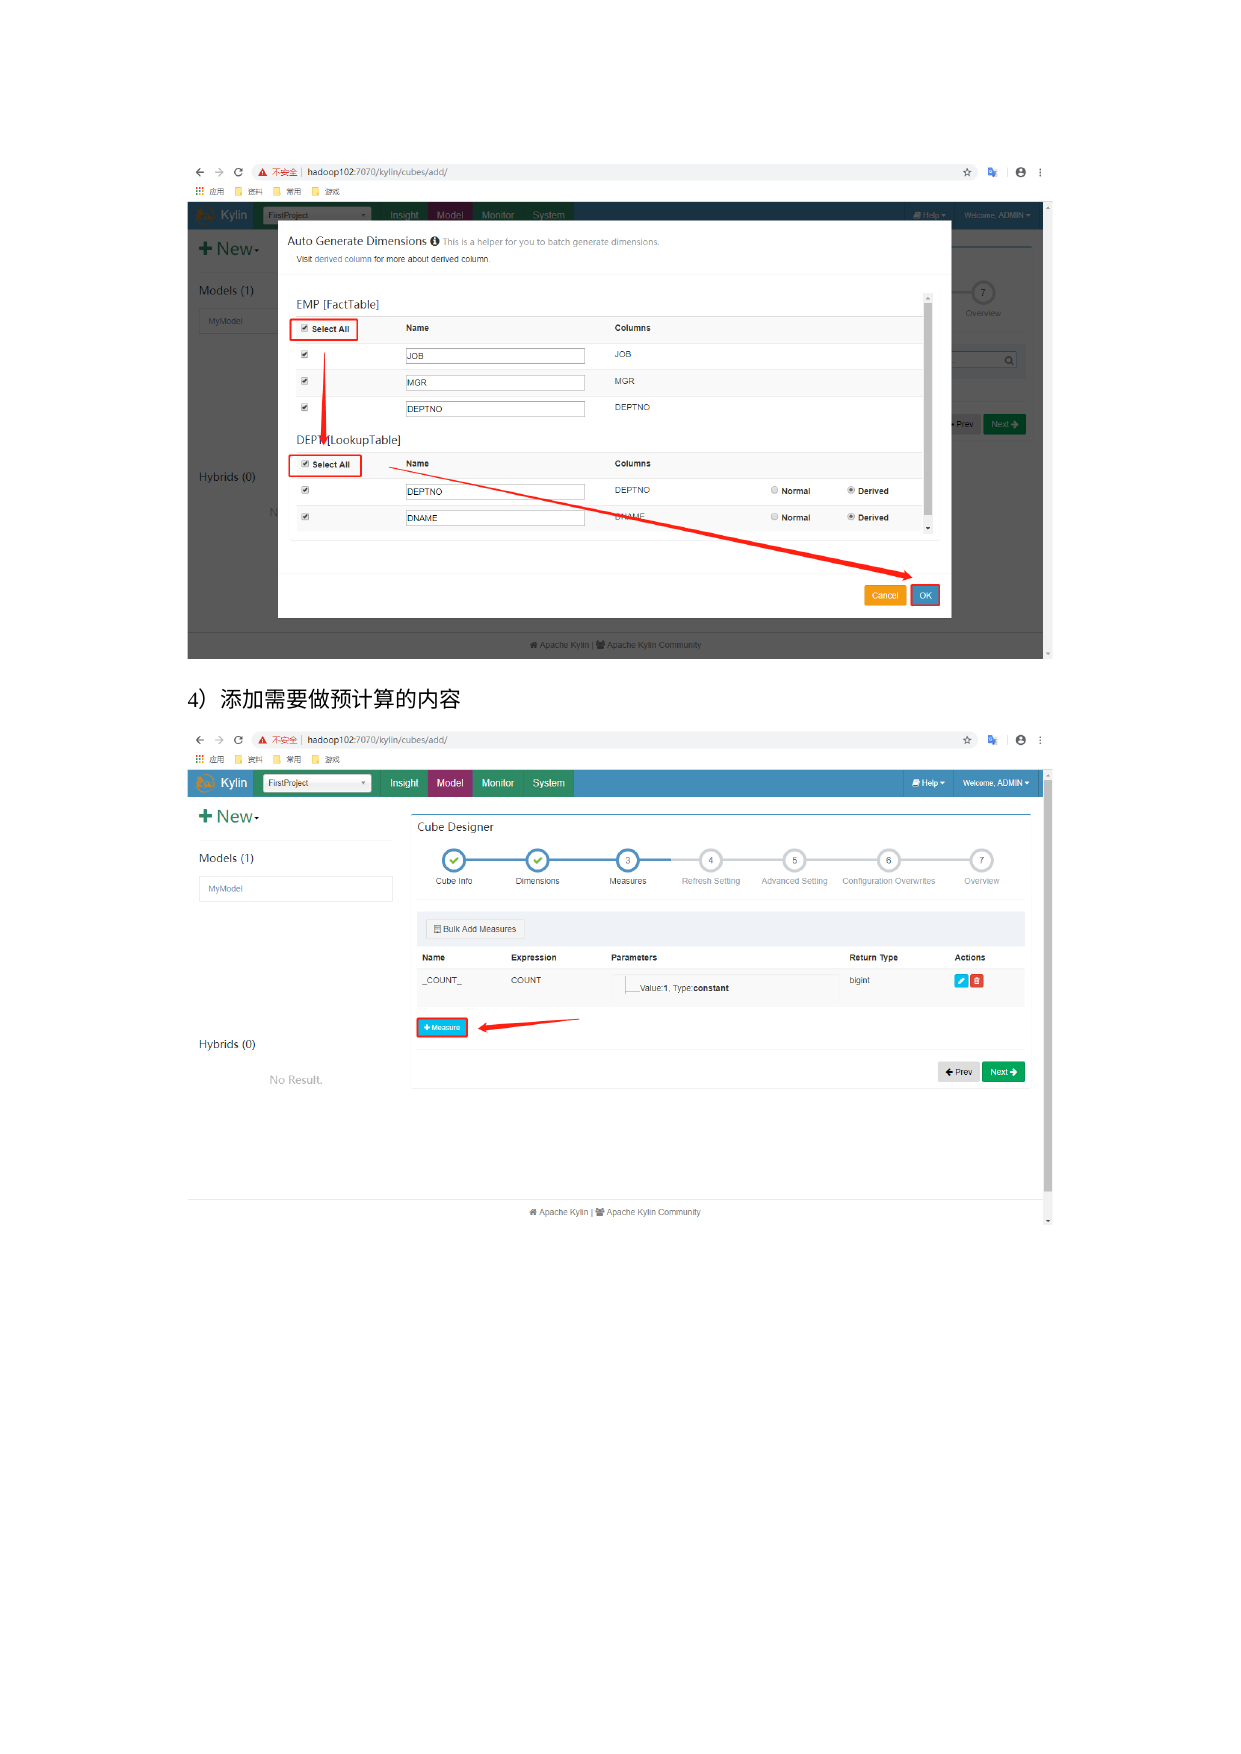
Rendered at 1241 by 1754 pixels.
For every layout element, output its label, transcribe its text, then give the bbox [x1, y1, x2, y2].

text 4）添加需要做预计算的内容 [187, 682, 1053, 714]
picture [187, 730, 1053, 1225]
picture [187, 162, 1053, 659]
